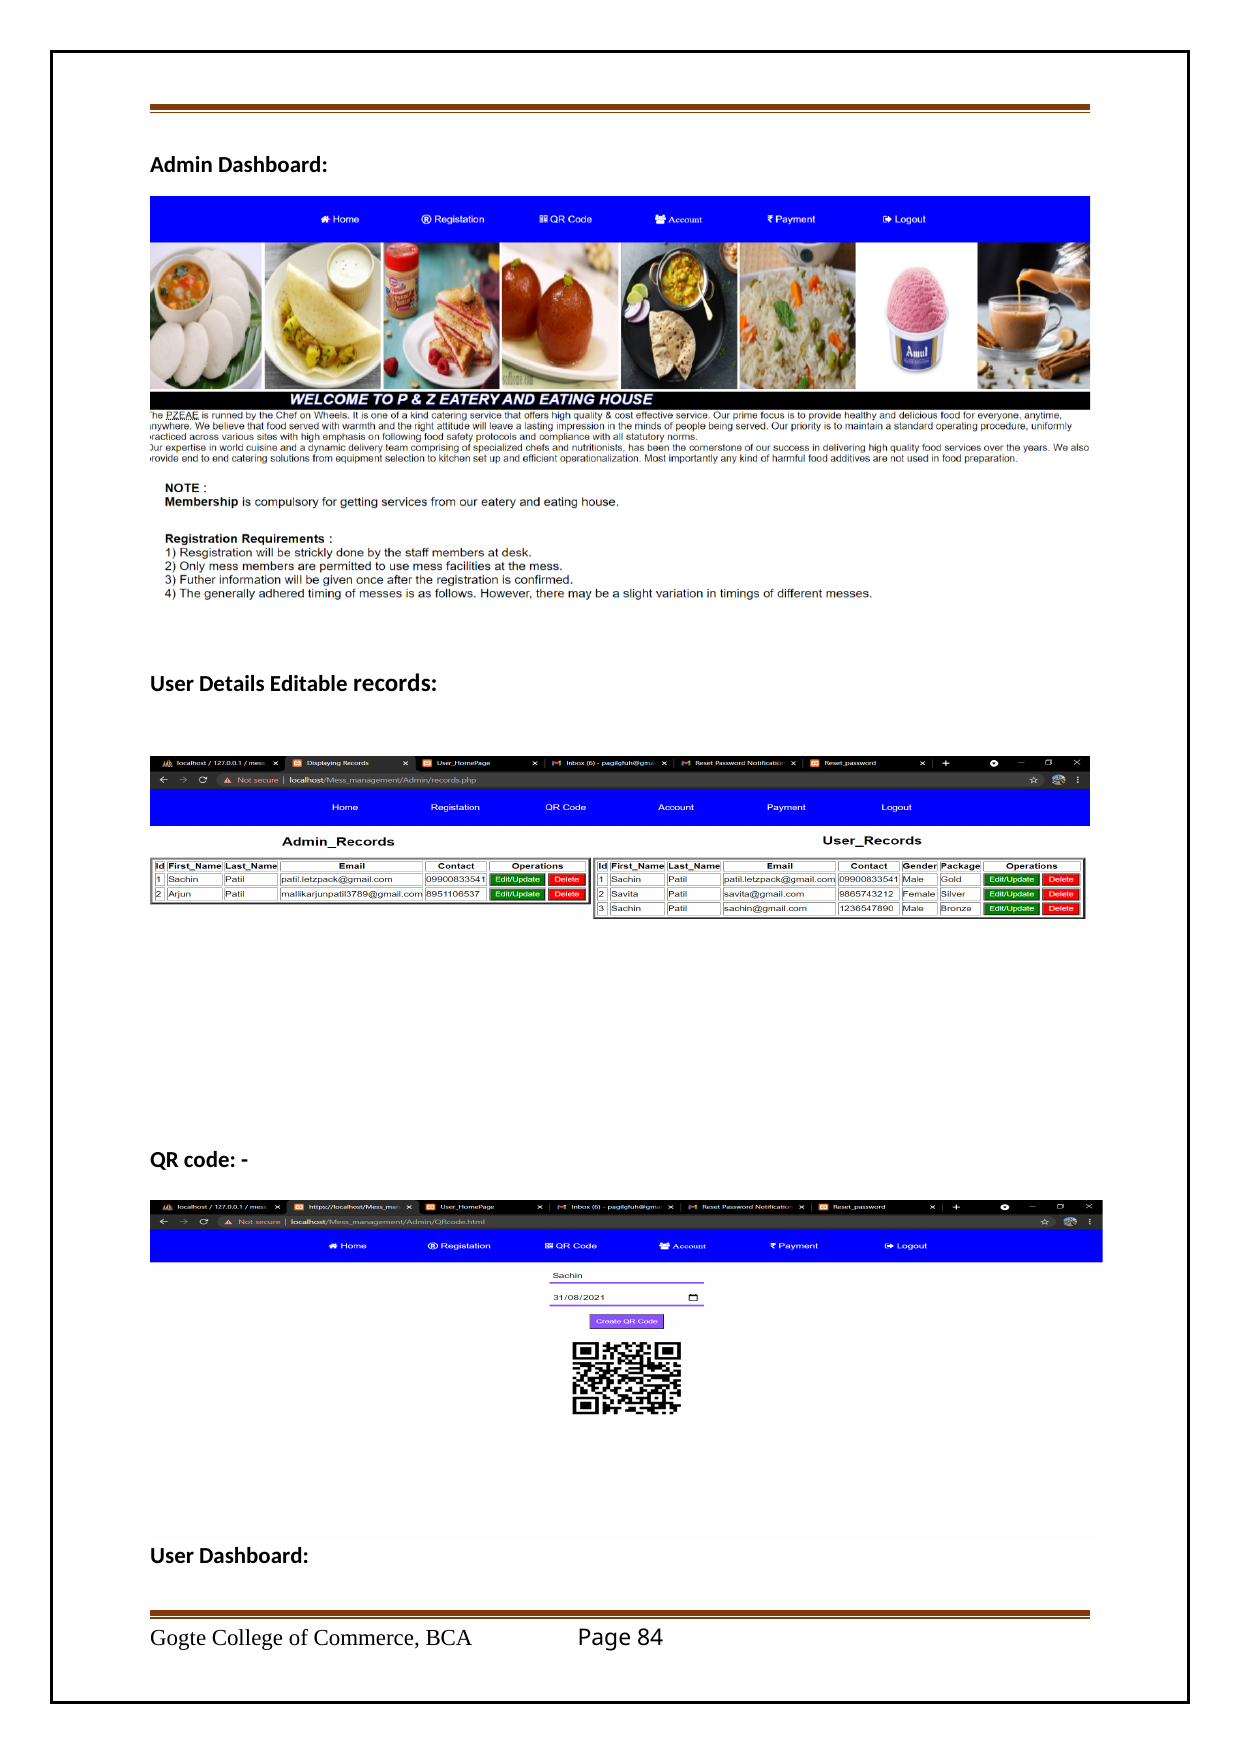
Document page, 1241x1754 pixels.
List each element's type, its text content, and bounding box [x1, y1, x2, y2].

text User Details Editable records: [150, 667, 1090, 697]
text User Dashboard: [150, 1542, 1090, 1569]
text Admin Dashboard: [150, 150, 1090, 178]
picture [150, 756, 1090, 1145]
picture [150, 196, 1091, 611]
text QR code: - [150, 1145, 1090, 1173]
picture [150, 1200, 1103, 1542]
